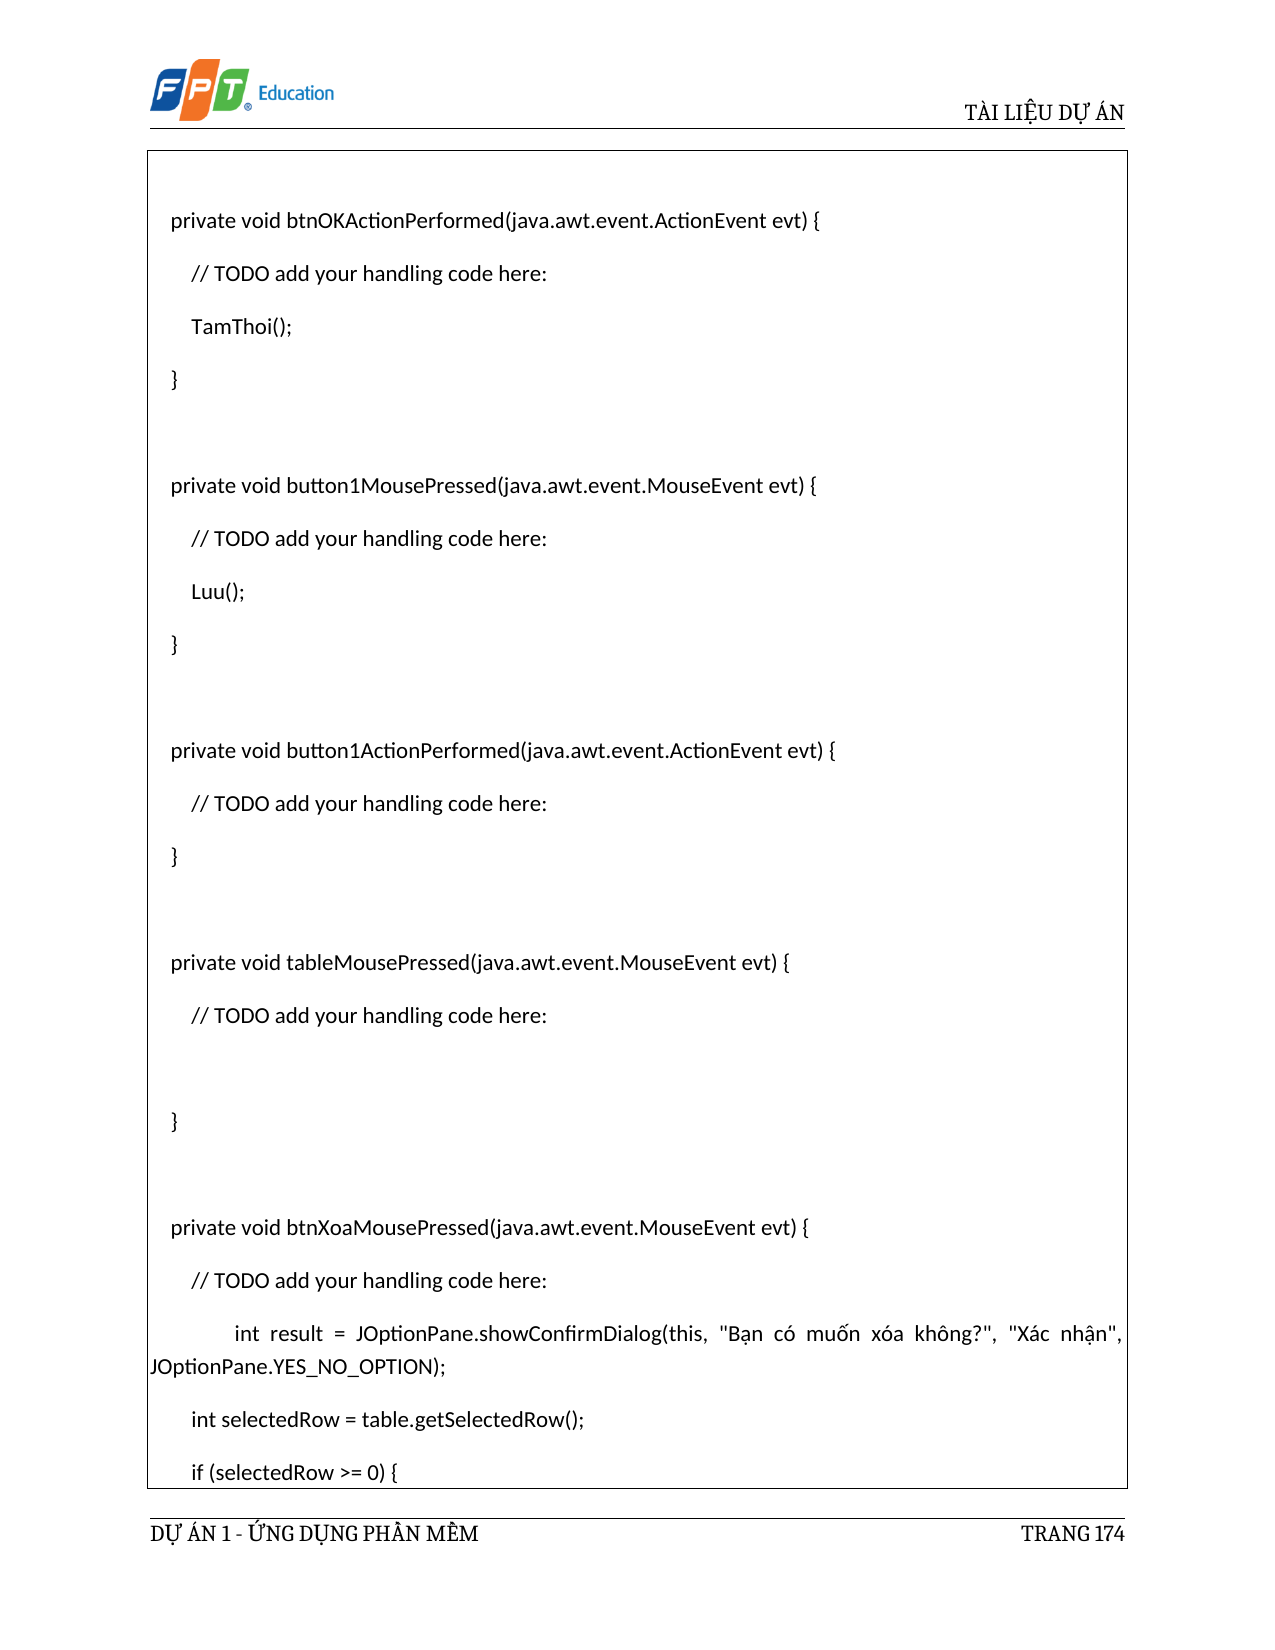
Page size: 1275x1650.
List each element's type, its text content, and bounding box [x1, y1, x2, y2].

text private void tableMousePressed(java.awt.event.MouseEvent evt) { [148, 945, 1127, 976]
text // TODO add your handling code here: [148, 786, 1127, 817]
text private void btnXoaMousePressed(java.awt.event.MouseEvent evt) { [148, 1210, 1127, 1242]
text private void button1ActionPerformed(java.awt.event.ActionEvent evt) { [148, 733, 1127, 764]
text int selectedRow = table.getSelectedRow(); [148, 1402, 1127, 1433]
text if (selectedRow >= 0) { [148, 1455, 1127, 1488]
text private void btnOKActionPerformed(java.awt.event.ActionEvent evt) { [148, 203, 1127, 234]
text private void button1MousePressed(java.awt.event.MouseEvent evt) { [148, 468, 1127, 499]
text int result = JOptionPane.showConfirmDialog(this, "Bạn có muốn xóa không?", "Xác nhận", JOptionPane.YES_NO_OPTION); [148, 1316, 1127, 1380]
text Luu(); [148, 574, 1127, 605]
text } [148, 627, 1127, 658]
text // TODO add your handling code here: [148, 998, 1127, 1029]
text // TODO add your handling code here: [148, 256, 1127, 287]
text } [148, 839, 1127, 870]
text // TODO add your handling code here: [148, 521, 1127, 552]
text } [148, 362, 1127, 393]
text } [148, 1104, 1127, 1136]
text // TODO add your handling code here: [148, 1263, 1127, 1294]
text TamThoi(); [148, 309, 1127, 340]
picture [150, 59, 336, 121]
